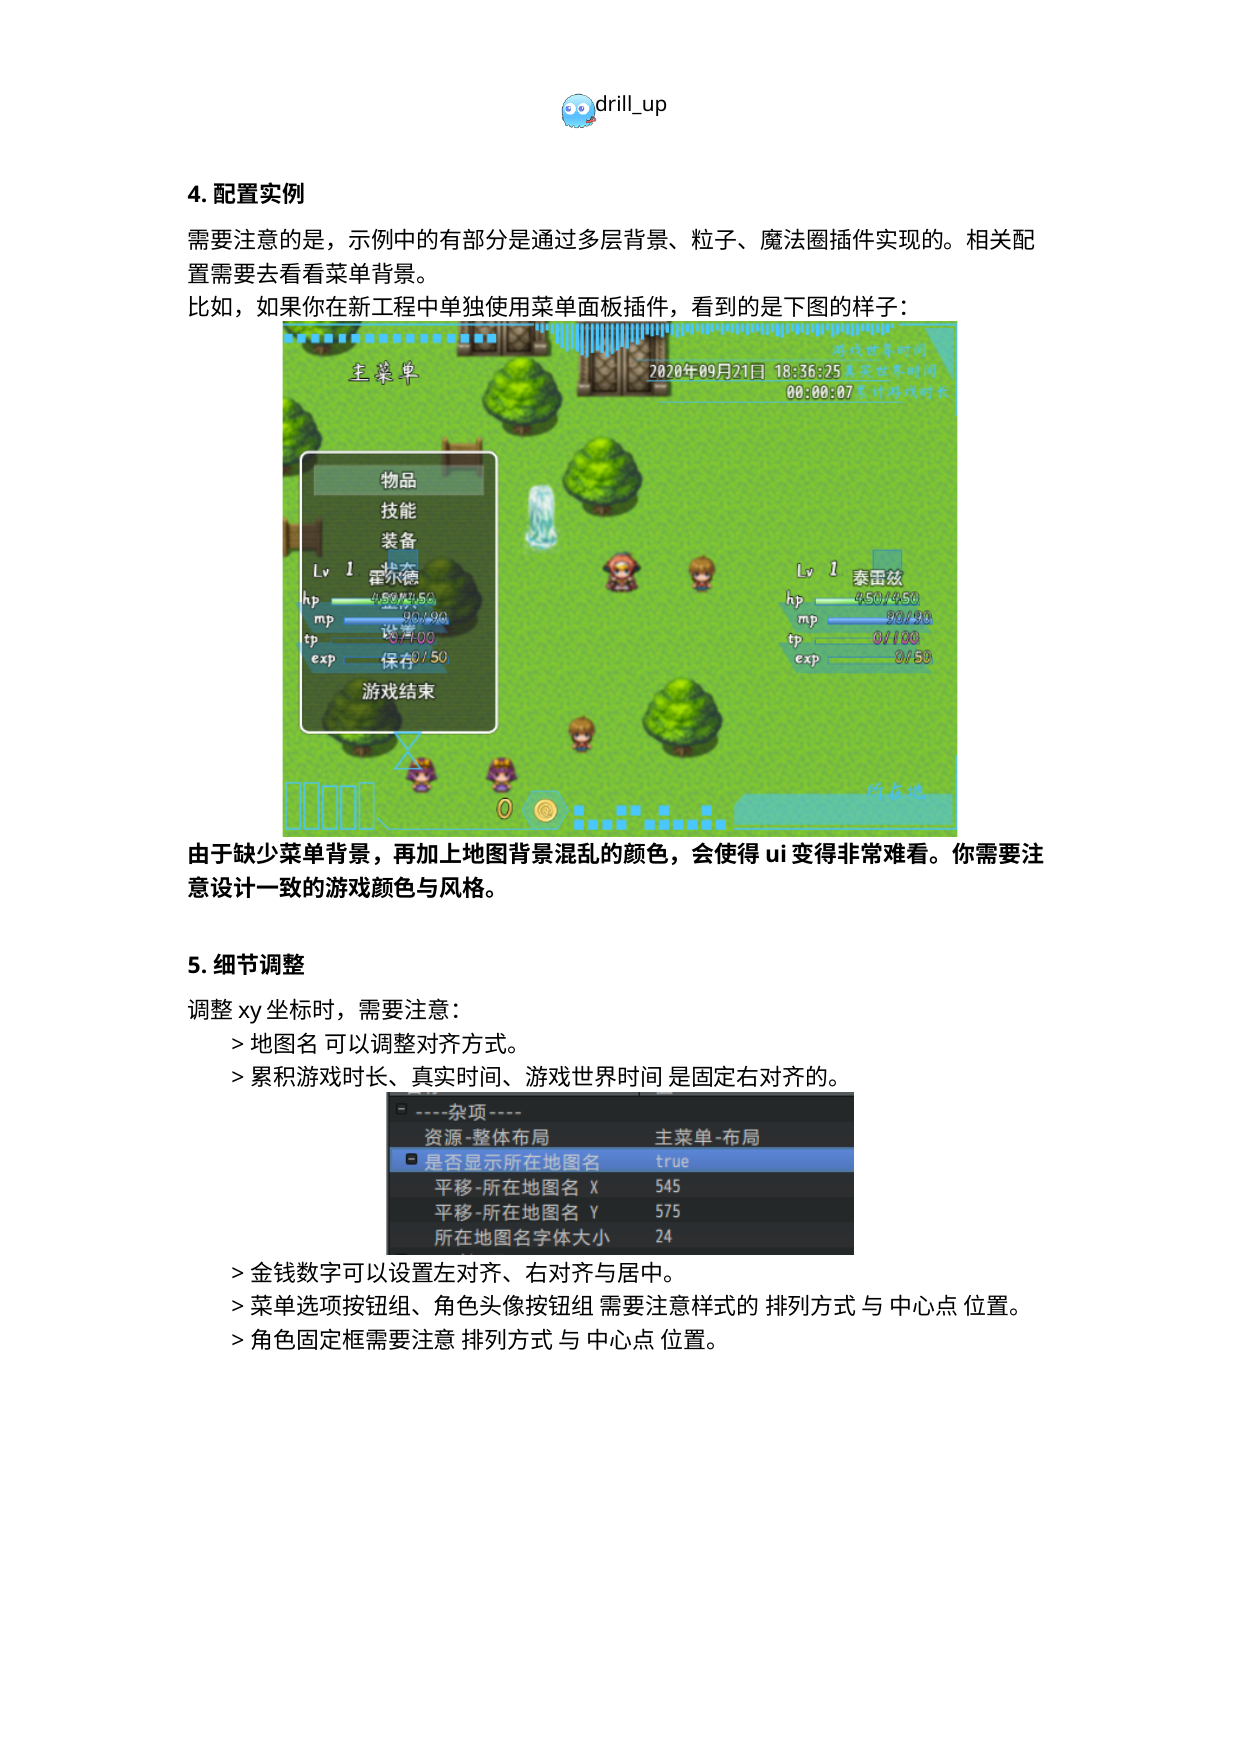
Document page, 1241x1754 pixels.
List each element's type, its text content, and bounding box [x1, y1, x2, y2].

text 需要注意的是，示例中的有部分是通过多层背景、粒子、魔法圈插件实现的。相关配置需要去看看菜单背景。 [187, 222, 1053, 289]
subtitle 5. 细节调整 [187, 946, 1053, 980]
text 由于缺少菜单背景，再加上地图背景混乱的颜色，会使得ui变得非常难看。你需要注意设计一致的游戏颜色与风格。 [187, 836, 1053, 903]
text > 金钱数字可以设置左对齐、右对齐与居中。 [187, 1255, 1053, 1288]
text > 地图名 可以调整对齐方式。 [187, 1026, 1053, 1059]
text > 角色固定框需要注意 排列方式 与 中心点 位置。 [187, 1321, 1053, 1355]
text 调整xy坐标时，需要注意： [187, 992, 1053, 1026]
picture [282, 321, 958, 837]
text > 菜单选项按钮组、角色头像按钮组 需要注意样式的 排列方式 与 中心点 位置。 [187, 1288, 1053, 1321]
text > 累积游戏时长、真实时间、游戏世界时间 是固定右对齐的。 [187, 1059, 1053, 1092]
picture [386, 1092, 854, 1255]
picture [556, 88, 597, 130]
text 比如，如果你在新工程中单独使用菜单面板插件，看到的是下图的样子： [187, 289, 1053, 322]
subtitle 4. 配置实例 [187, 176, 1053, 210]
